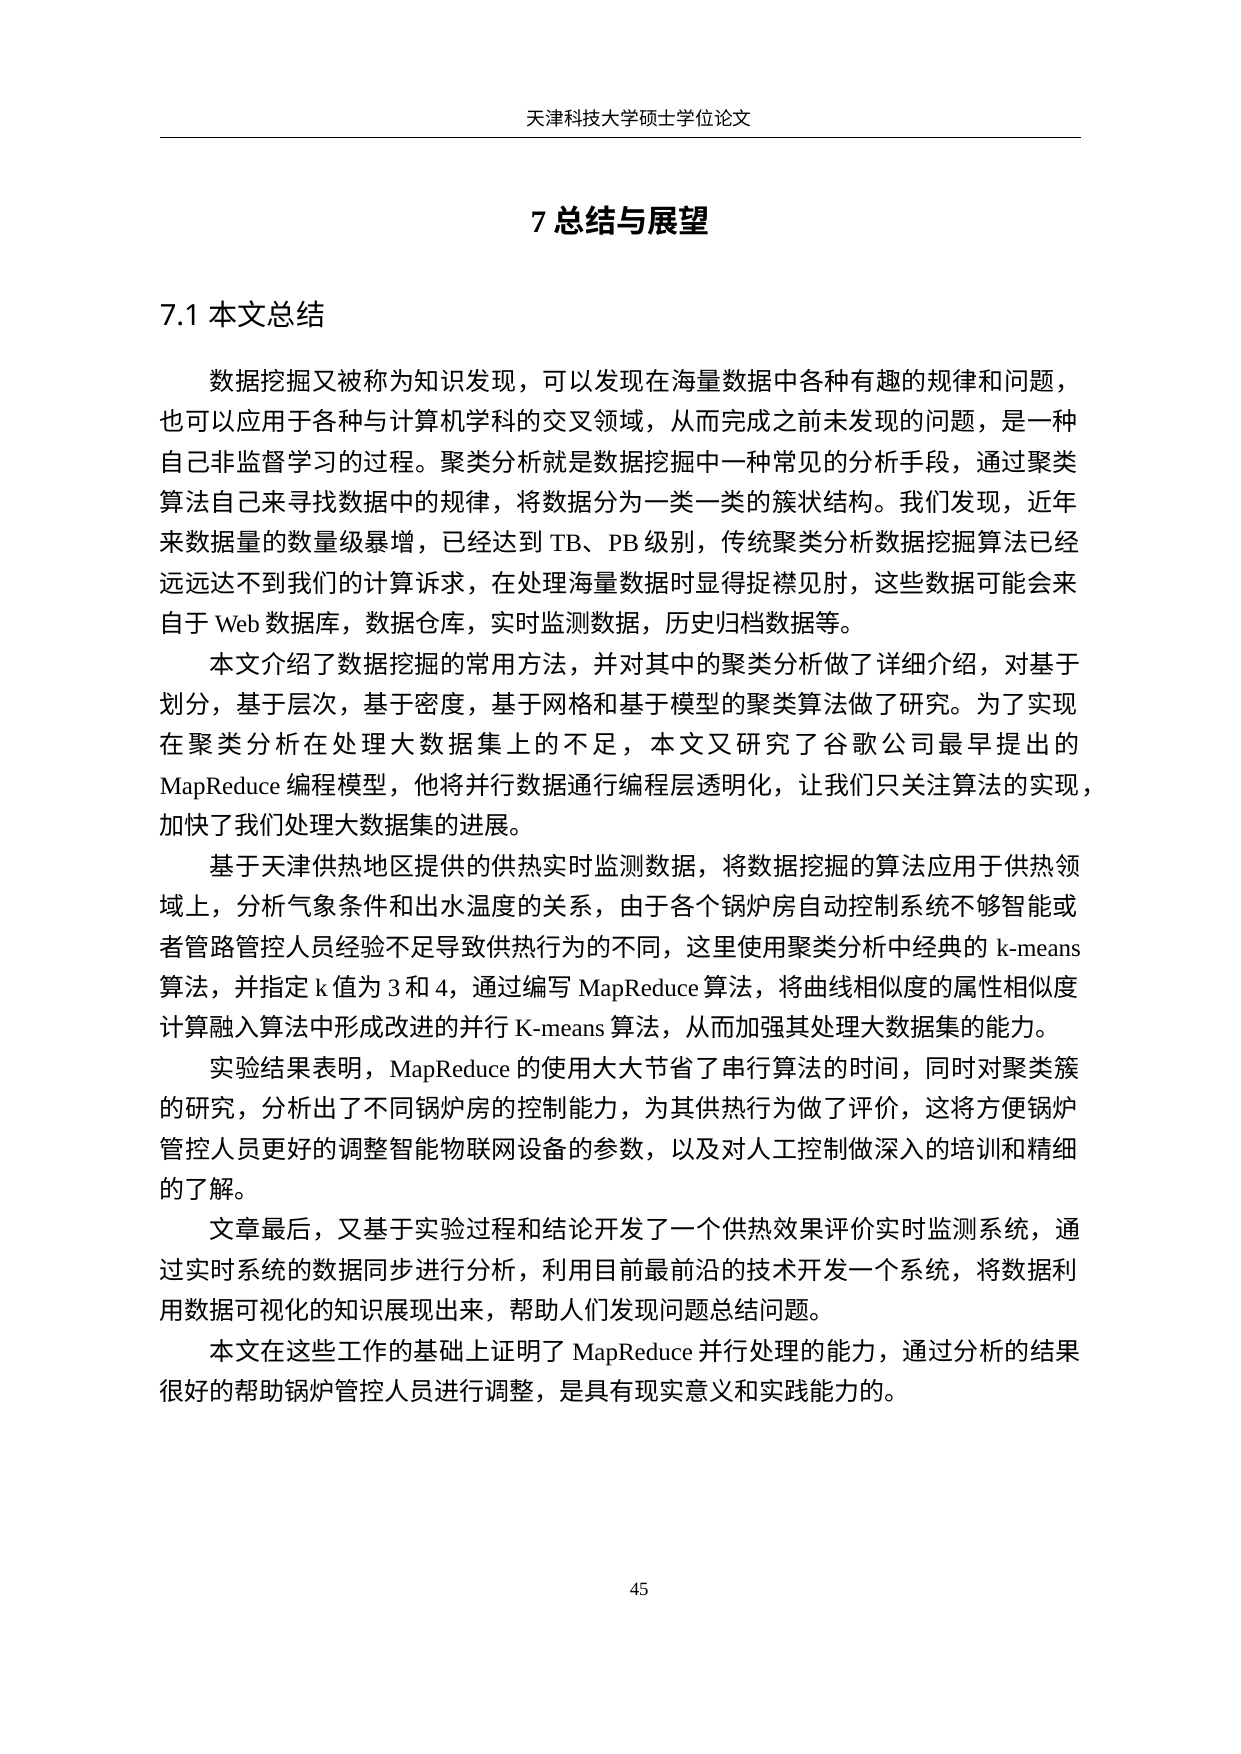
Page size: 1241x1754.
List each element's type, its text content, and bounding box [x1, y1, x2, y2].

text 实验结果表明，MapReduce的使用大大节省了串行算法的时间，同时对聚类簇的研究，分析出了不同锅炉房的控制能力，为其供热行为做了评价，这将方便锅炉管控人员更好的调整智能物联网设备的参数，以及对人工控制做深入的培训和精细的了解。 [159, 1046, 1081, 1208]
text 本文在这些工作的基础上证明了MapReduce并行处理的能力，通过分析的结果很好的帮助锅炉管控人员进行调整，是具有现实意义和实践能力的。 [159, 1329, 1081, 1410]
text 本文介绍了数据挖掘的常用方法，并对其中的聚类分析做了详细介绍，对基于划分，基于层次，基于密度，基于网格和基于模型的聚类算法做了研究。为了实现在聚类分析在处理大数据集上的不足，本文又研究了谷歌公司最早提出的MapReduce编程模型，他将并行数据通行编程层透明化，让我们只关注算法的实现，加快了我们处理大数据集的进展。 [159, 642, 1081, 844]
text 数据挖掘又被称为知识发现，可以发现在海量数据中各种有趣的规律和问题，也可以应用于各种与计算机学科的交叉领域，从而完成之前未发现的问题，是一种自己非监督学习的过程。聚类分析就是数据挖掘中一种常见的分析手段，通过聚类算法自己来寻找数据中的规律，将数据分为一类一类的簇状结构。我们发现，近年来数据量的数量级暴增，已经达到TB、PB级别，传统聚类分析数据挖掘算法已经远远达不到我们的计算诉求，在处理海量数据时显得捉襟见肘，这些数据可能会来自于Web数据库，数据仓库，实时监测数据，历史归档数据等。 [159, 359, 1081, 642]
text 基于天津供热地区提供的供热实时监测数据，将数据挖掘的算法应用于供热领域上，分析气象条件和出水温度的关系，由于各个锅炉房自动控制系统不够智能或者管路管控人员经验不足导致供热行为的不同，这里使用聚类分析中经典的k-means算法，并指定k值为3和4，通过编写MapReduce算法，将曲线相似度的属性相似度计算融入算法中形成改进的并行K-means算法，从而加强其处理大数据集的能力。 [159, 844, 1081, 1046]
text 文章最后，又基于实验过程和结论开发了一个供热效果评价实时监测系统，通过实时系统的数据同步进行分析，利用目前最前沿的技术开发一个系统，将数据利用数据可视化的知识展现出来，帮助人们发现问题总结问题。 [159, 1208, 1081, 1329]
subtitle 7 总结与展望 [159, 179, 1081, 259]
subtitle 7.1 本文总结 [159, 272, 1081, 353]
